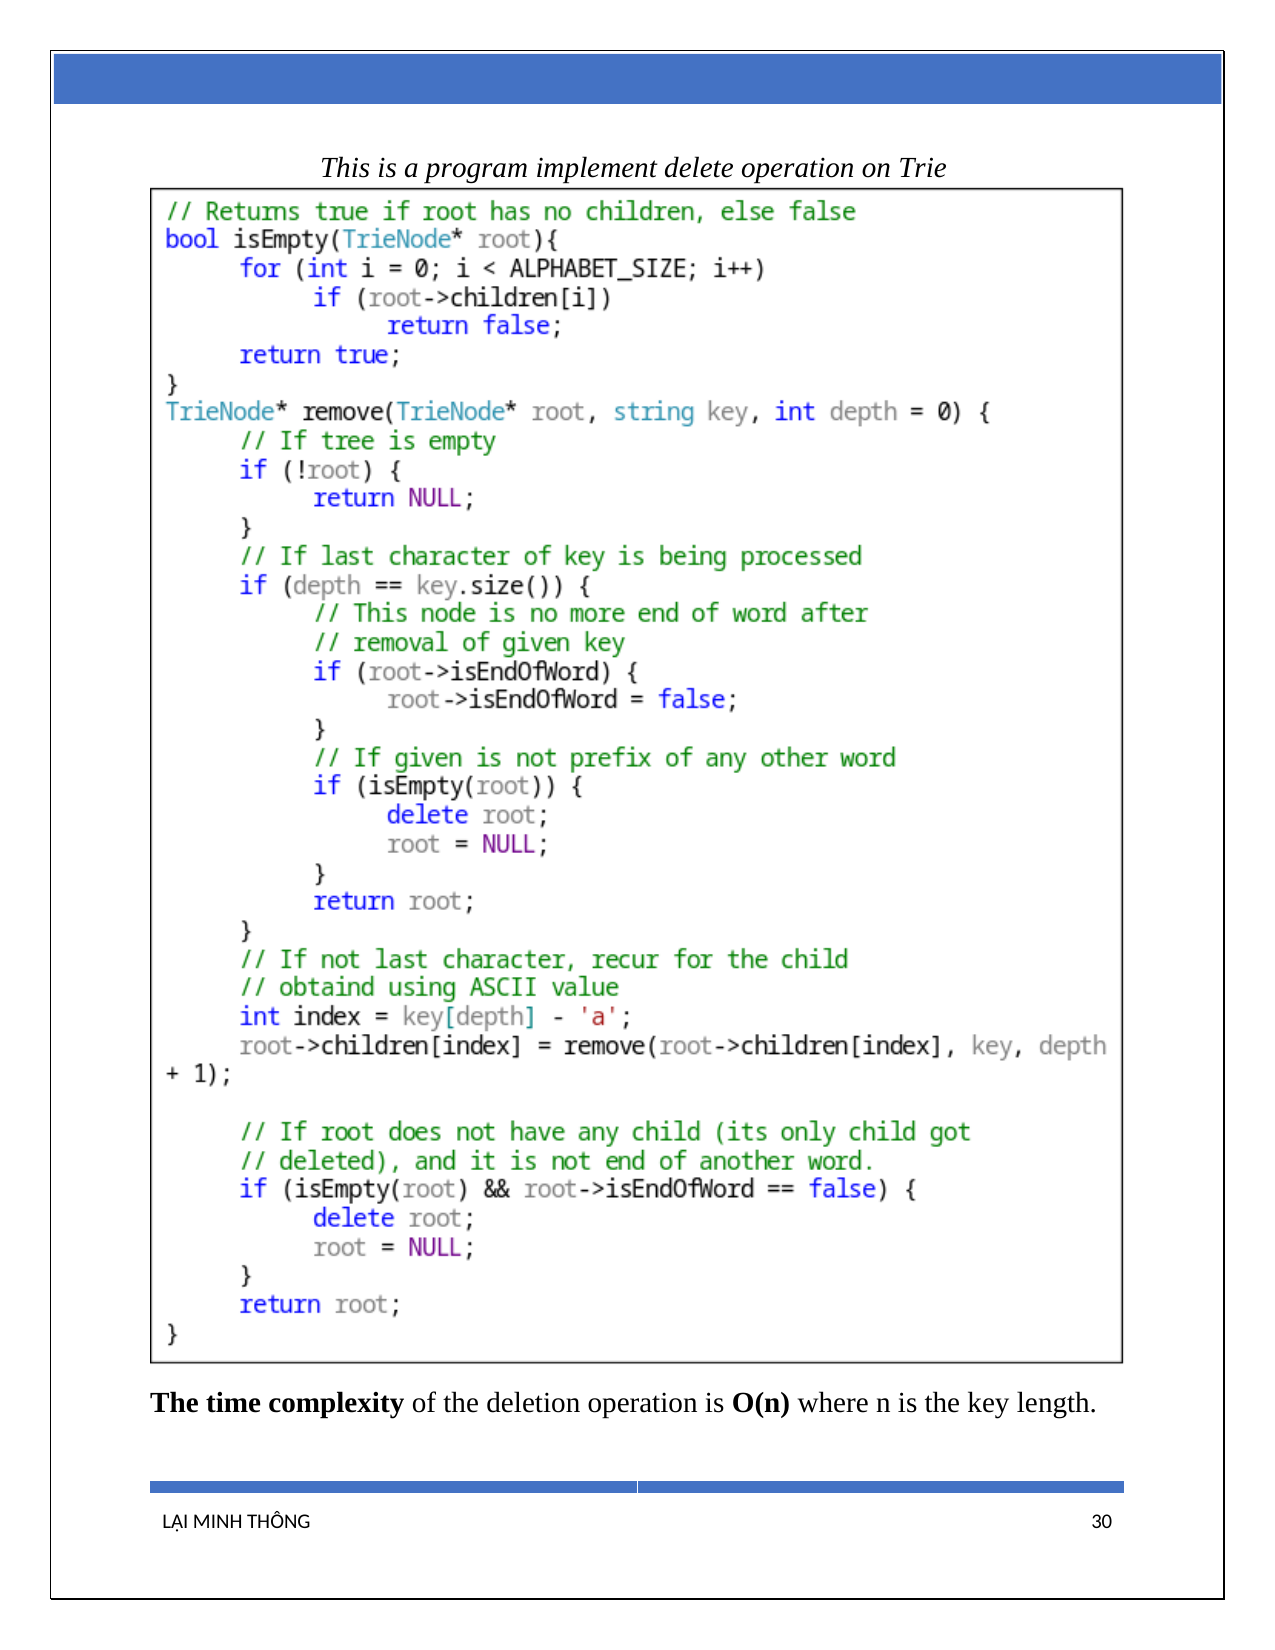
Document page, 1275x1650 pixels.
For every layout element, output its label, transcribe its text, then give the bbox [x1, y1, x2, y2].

text The time complexity of the deletion operation is O(n) where n is the key length. [150, 1386, 1124, 1419]
text This is a program implement delete operation on Trie [150, 150, 1124, 187]
